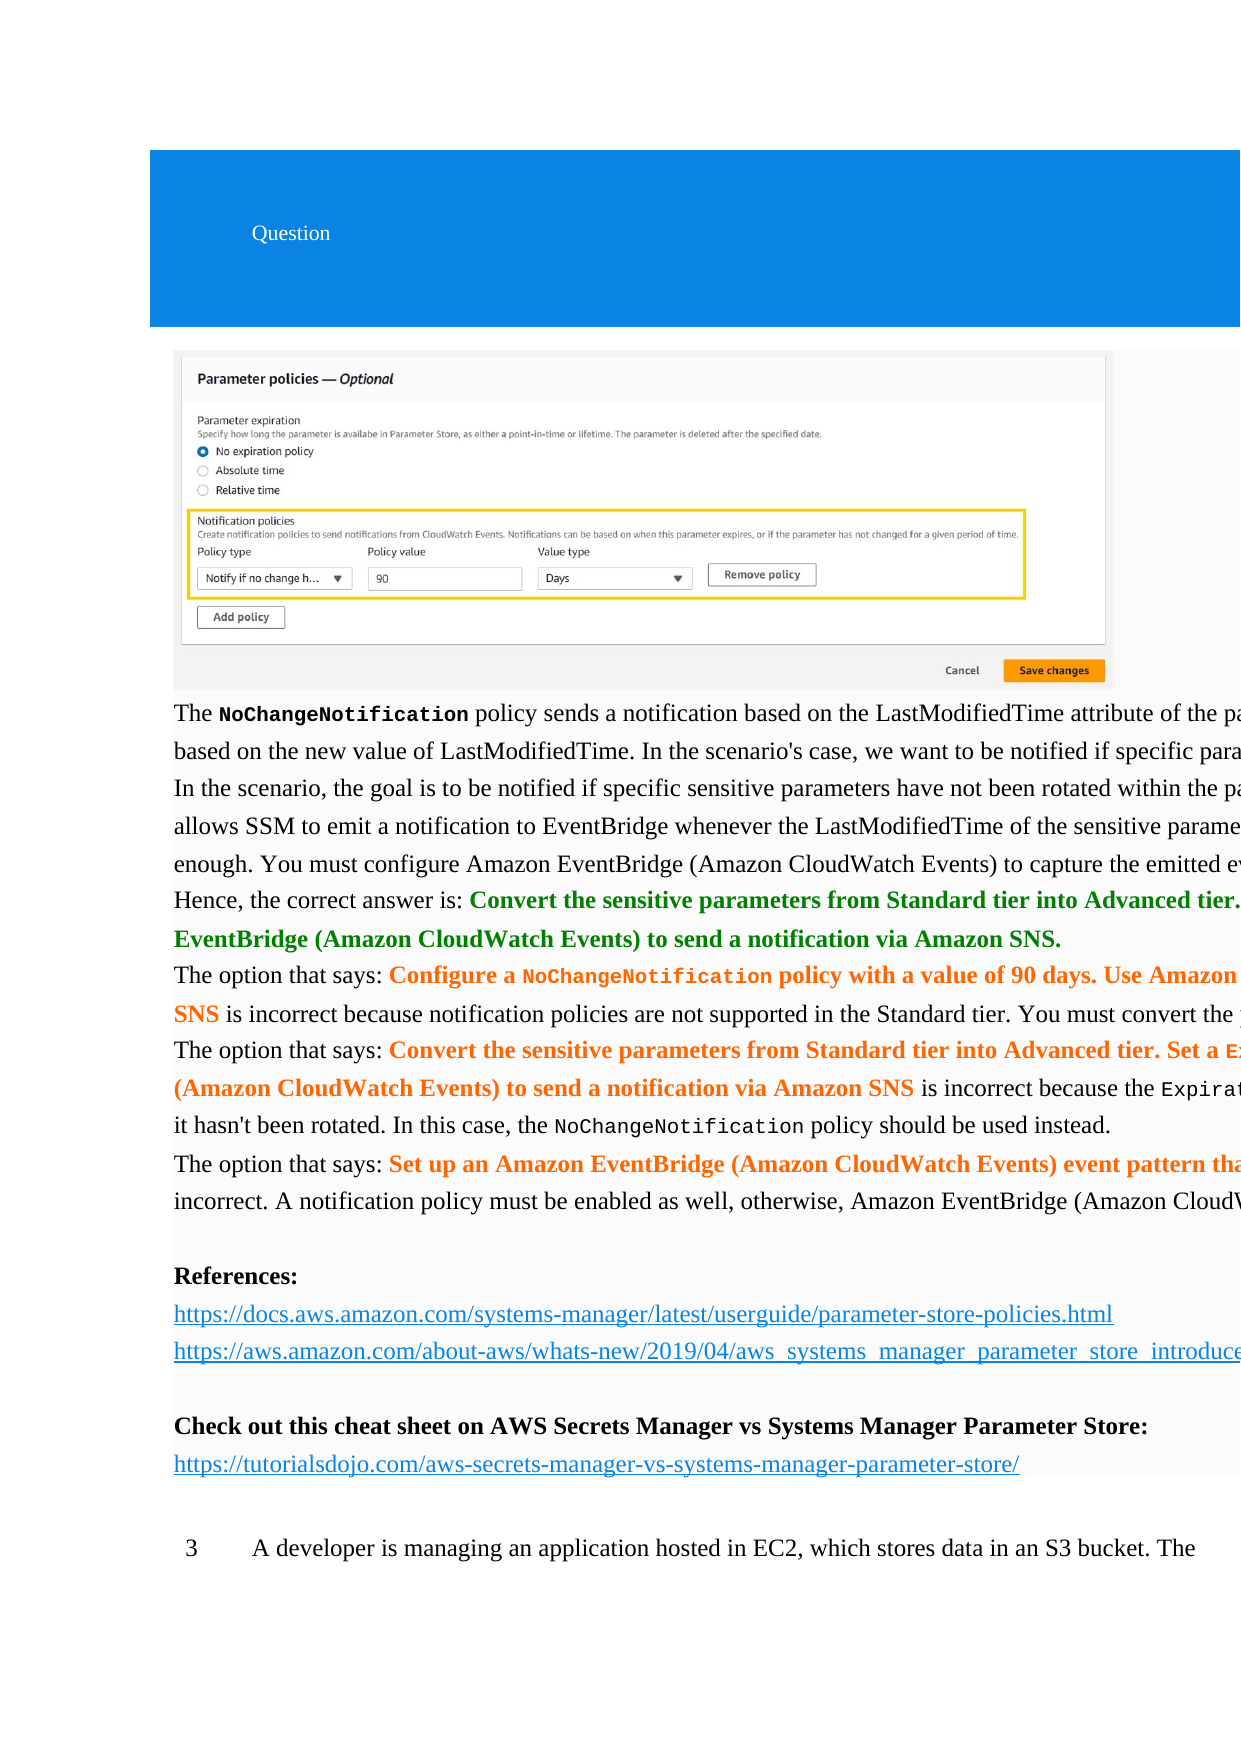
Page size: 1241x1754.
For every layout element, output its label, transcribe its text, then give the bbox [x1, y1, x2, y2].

table_header [150, 150, 228, 327]
picture [173, 350, 1114, 690]
table_cell 3 [150, 1501, 228, 1585]
table_header Question [228, 150, 1240, 327]
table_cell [150, 327, 1240, 1501]
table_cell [228, 1501, 1240, 1585]
